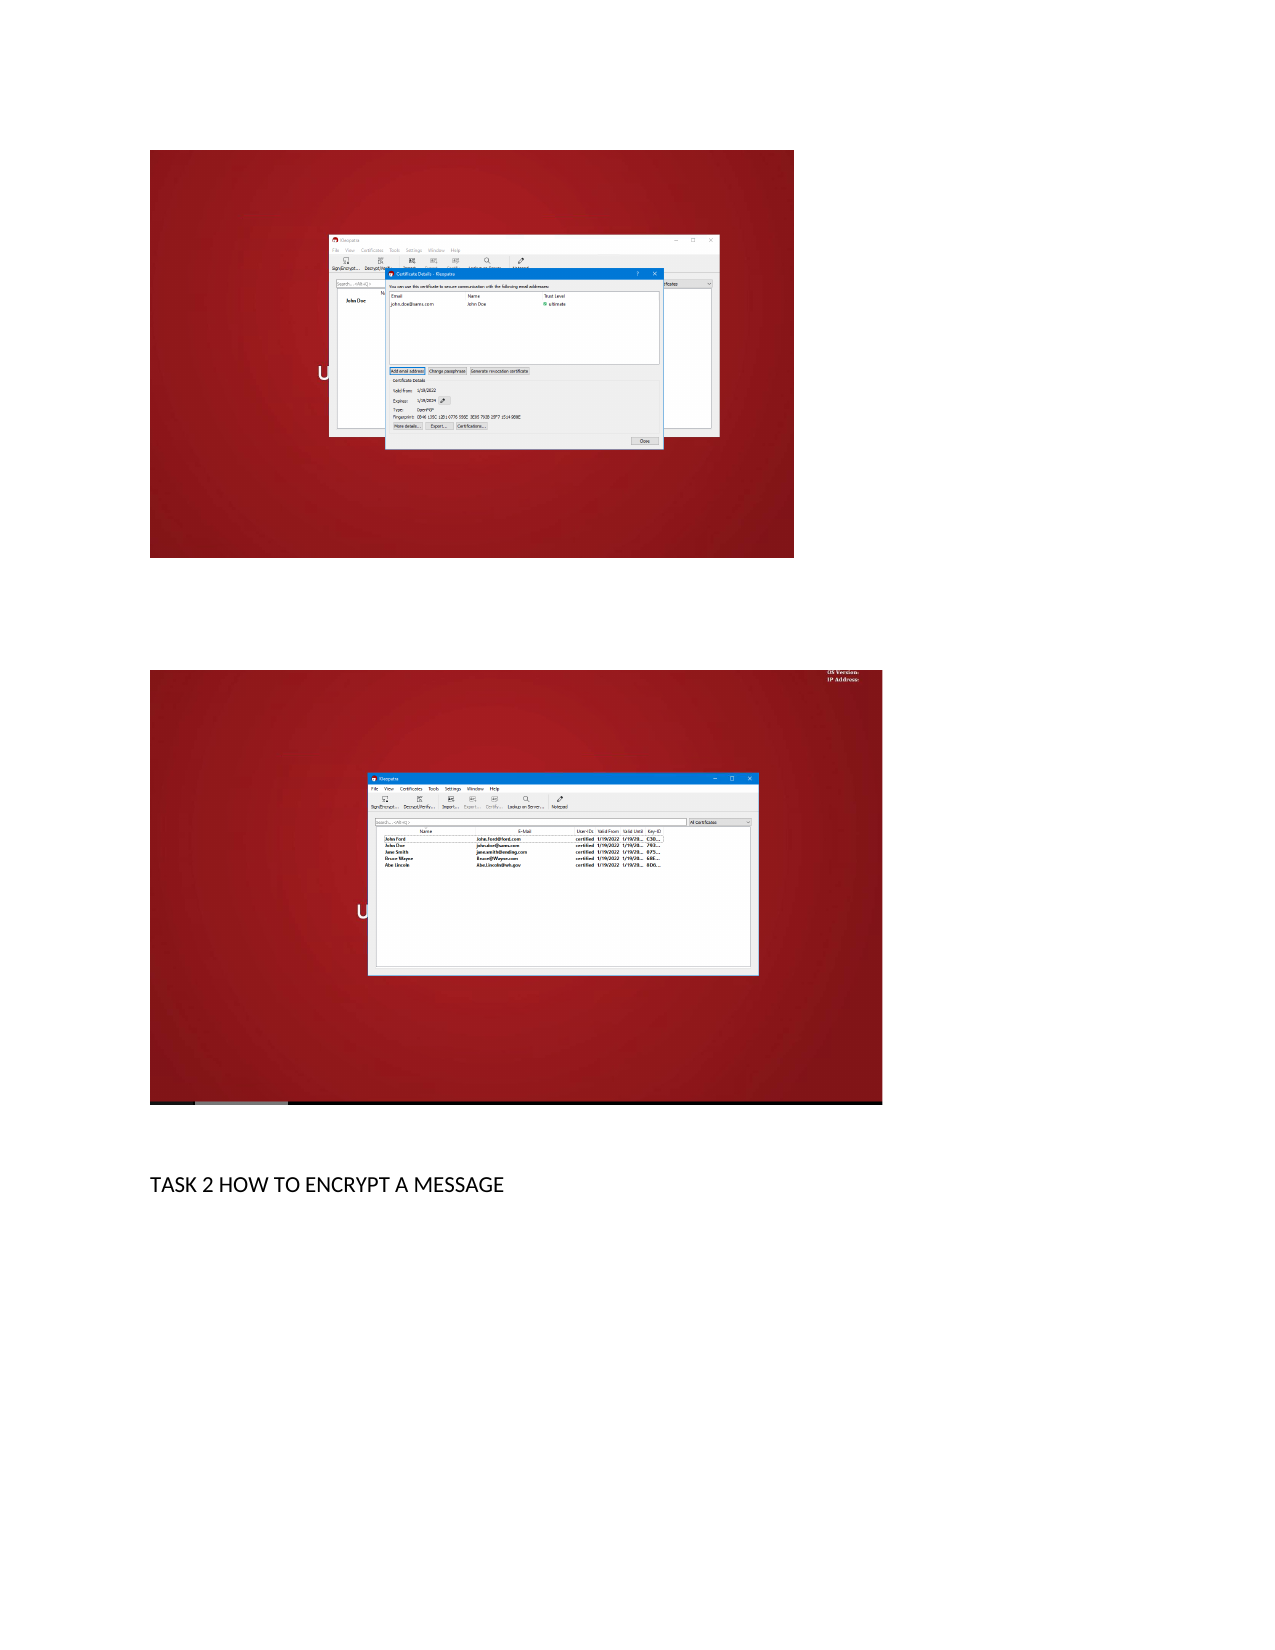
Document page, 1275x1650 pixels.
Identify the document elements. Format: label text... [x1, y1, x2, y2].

picture [150, 150, 794, 558]
picture [150, 670, 883, 1105]
text TASK 2 HOW TO ENCRYPT A MESSAGE [150, 1170, 1125, 1198]
